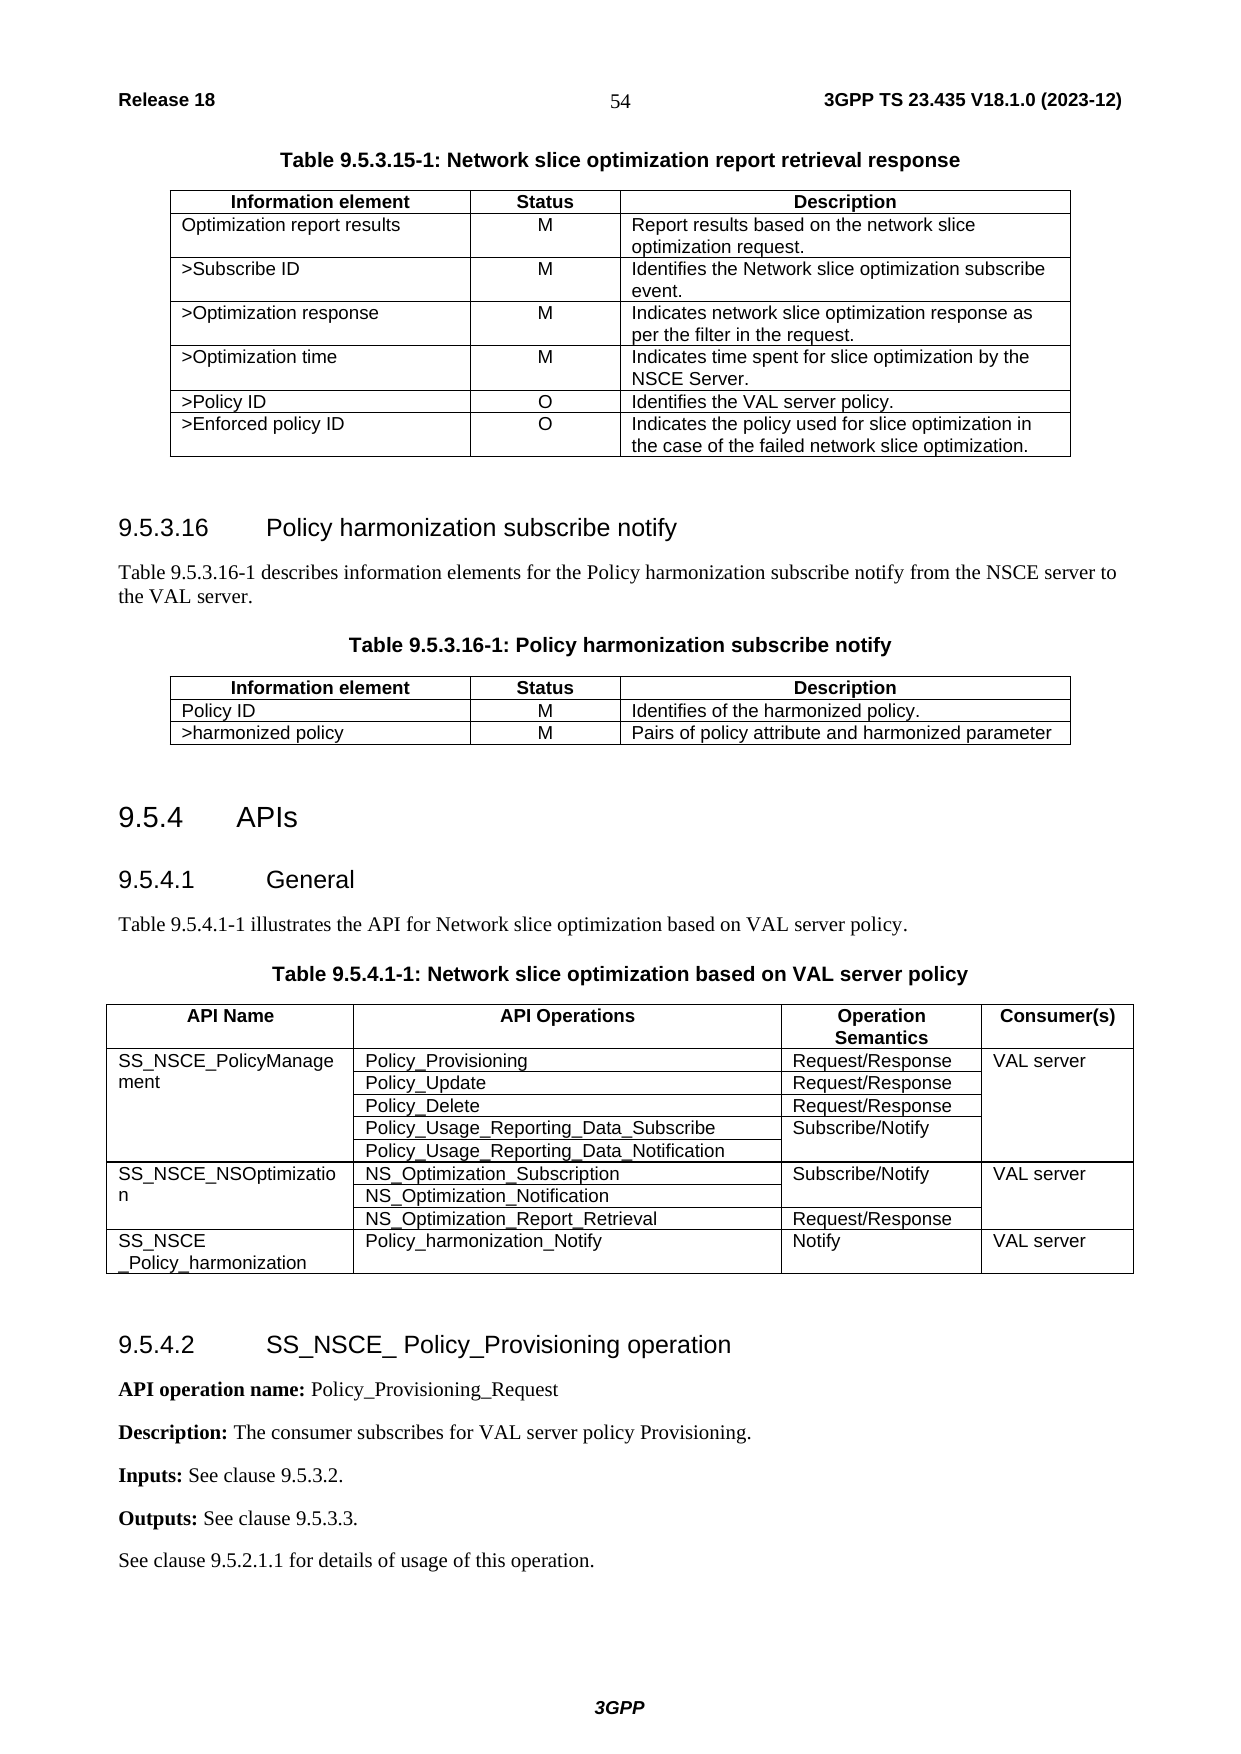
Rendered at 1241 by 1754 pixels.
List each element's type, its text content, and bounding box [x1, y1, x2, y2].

text See clause 9.5.2.1.1 for details of usage of this operation. [118, 1548, 1122, 1572]
text Table 9.5.4.1-1 illustrates the API for Network slice optimization based on VAL server policy. [118, 912, 1122, 936]
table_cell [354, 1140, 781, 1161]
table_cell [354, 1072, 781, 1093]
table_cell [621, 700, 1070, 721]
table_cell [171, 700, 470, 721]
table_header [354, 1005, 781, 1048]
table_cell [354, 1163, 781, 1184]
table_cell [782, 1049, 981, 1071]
text Table 9.5.3.16-1: Policy harmonization subscribe notify [118, 633, 1122, 657]
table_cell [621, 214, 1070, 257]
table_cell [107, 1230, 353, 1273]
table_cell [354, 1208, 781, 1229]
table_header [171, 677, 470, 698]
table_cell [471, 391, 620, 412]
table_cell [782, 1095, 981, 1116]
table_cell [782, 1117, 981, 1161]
text Table 9.5.4.1-1: Network slice optimization based on VAL server policy [118, 961, 1122, 985]
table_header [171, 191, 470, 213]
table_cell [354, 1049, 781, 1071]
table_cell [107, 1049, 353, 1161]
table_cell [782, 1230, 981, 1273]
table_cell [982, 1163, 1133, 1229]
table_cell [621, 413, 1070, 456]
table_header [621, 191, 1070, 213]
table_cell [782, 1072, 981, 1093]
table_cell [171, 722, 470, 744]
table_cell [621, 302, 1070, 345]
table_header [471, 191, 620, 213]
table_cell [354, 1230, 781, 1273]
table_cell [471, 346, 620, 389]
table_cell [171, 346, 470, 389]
text Outputs: See clause 9.5.3.3. [118, 1506, 1122, 1530]
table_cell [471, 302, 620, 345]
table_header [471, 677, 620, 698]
text API operation name: Policy_Provisioning_Request [118, 1377, 1122, 1401]
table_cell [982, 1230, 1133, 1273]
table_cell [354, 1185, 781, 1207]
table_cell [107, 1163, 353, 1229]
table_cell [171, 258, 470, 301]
subtitle 9.5.3.16 Policy harmonization subscribe notify [118, 513, 1122, 541]
subtitle 9.5.4 APIs [118, 800, 1122, 834]
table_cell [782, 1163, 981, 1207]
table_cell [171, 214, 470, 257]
text Description: The consumer subscribes for VAL server policy Provisioning. [118, 1420, 1122, 1444]
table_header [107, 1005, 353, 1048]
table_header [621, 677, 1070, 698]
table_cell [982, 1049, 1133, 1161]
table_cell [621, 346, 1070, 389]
subtitle 9.5.4.1 General [118, 865, 1122, 894]
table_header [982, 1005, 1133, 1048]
text Table 9.5.3.15-1: Network slice optimization report retrieval response [118, 147, 1122, 171]
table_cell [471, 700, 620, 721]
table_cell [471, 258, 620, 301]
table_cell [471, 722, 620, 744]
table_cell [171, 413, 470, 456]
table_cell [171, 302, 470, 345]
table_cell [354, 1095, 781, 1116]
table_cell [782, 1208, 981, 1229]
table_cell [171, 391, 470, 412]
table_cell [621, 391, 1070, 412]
text Inputs: See clause 9.5.3.2. [118, 1463, 1122, 1487]
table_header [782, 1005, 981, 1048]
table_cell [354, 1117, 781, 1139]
subtitle 9.5.4.2 SS_NSCE_ Policy_Provisioning operation [118, 1330, 1122, 1358]
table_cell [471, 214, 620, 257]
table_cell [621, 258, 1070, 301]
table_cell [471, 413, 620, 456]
text Table 9.5.3.16-1 describes information elements for the Policy harmonization subscribe notify from the NSCE server to the VAL server. [118, 560, 1122, 608]
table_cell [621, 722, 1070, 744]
